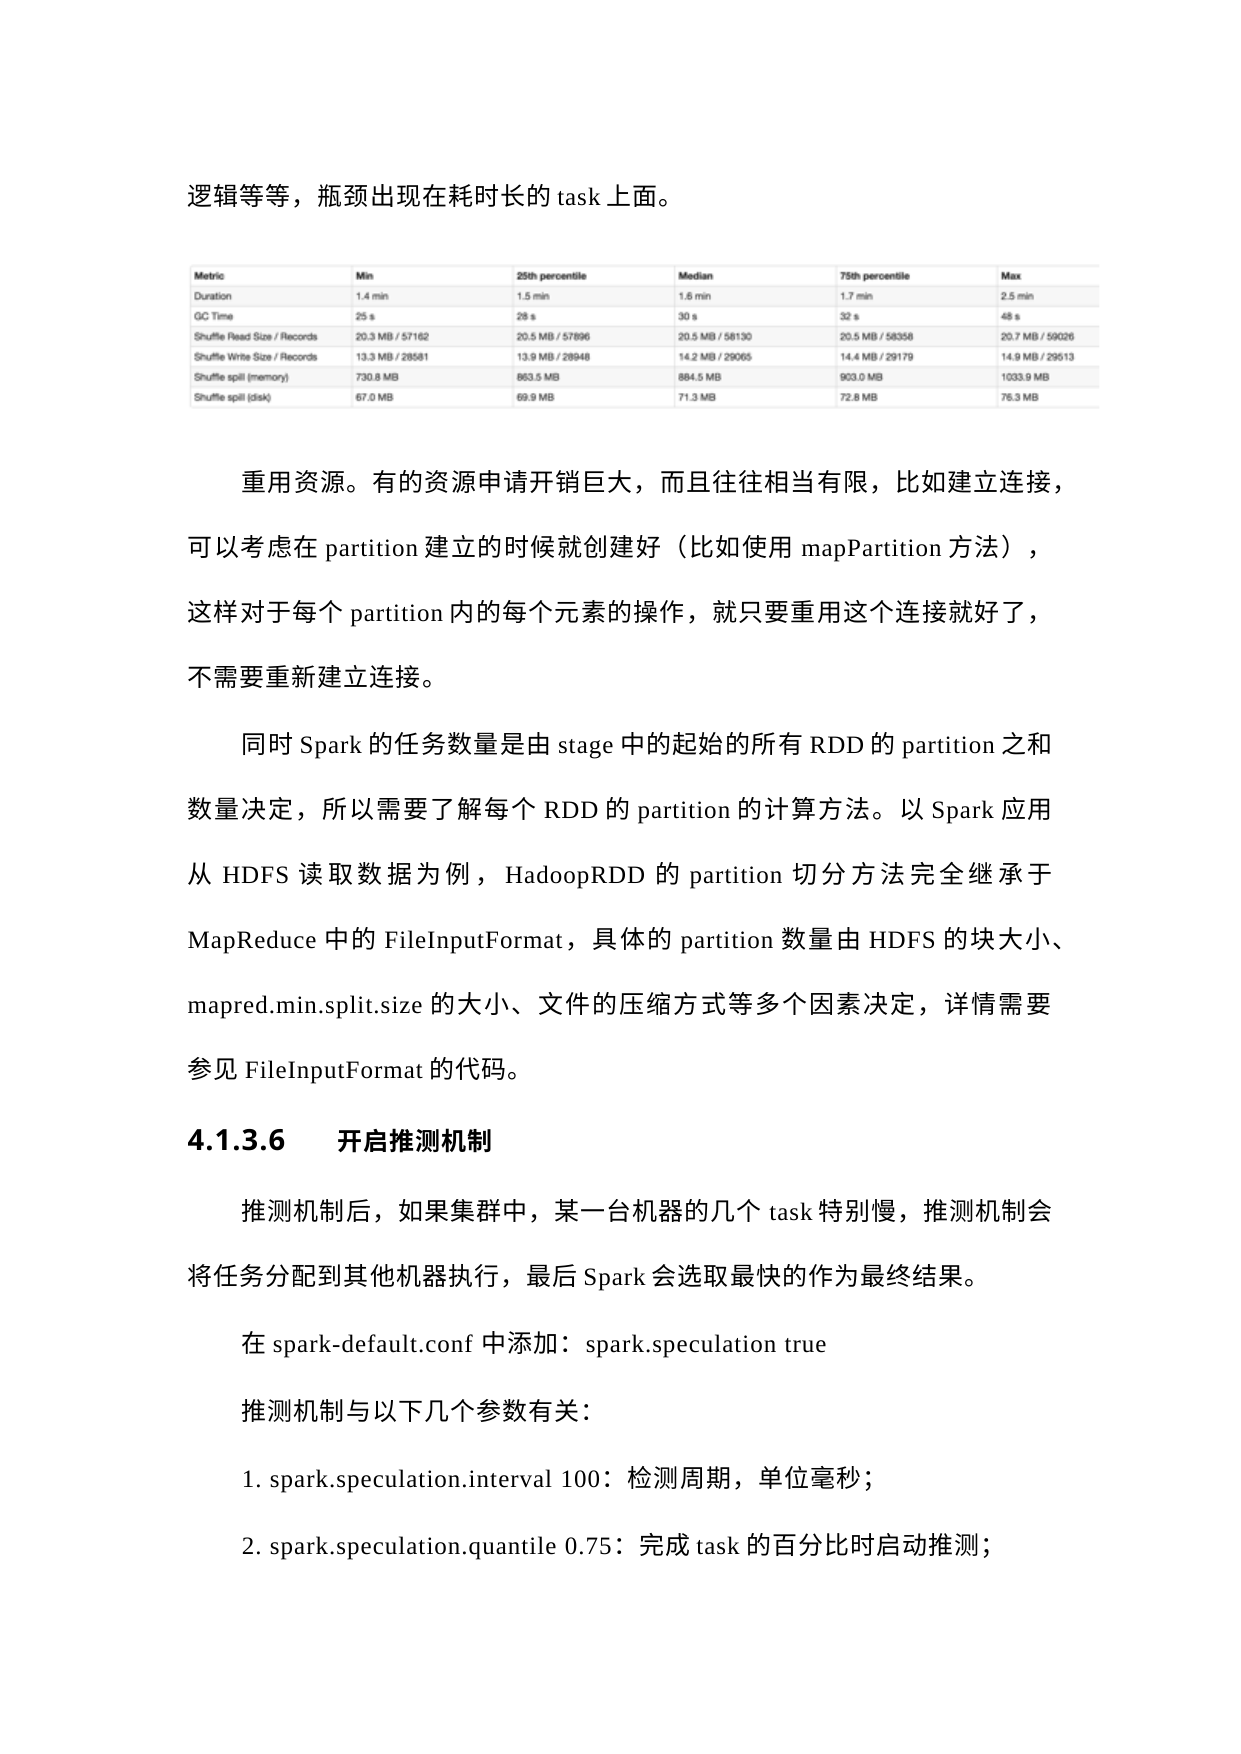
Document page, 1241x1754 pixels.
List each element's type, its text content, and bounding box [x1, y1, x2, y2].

subtitle 开启推测机制 [187, 1106, 1053, 1171]
text 1. spark.speculation.interval 100：检测周期，单位毫秒； [187, 1444, 1053, 1509]
text 重用资源。有的资源申请开销巨大，而且往往相当有限，比如建立连接，可以考虑在partition建立的时候就创建好（比如使用mapPartition方法），这样对于每个partition内的每个元素的操作，就只要重用这个连接就好了，不需要重新建立连接。 [187, 448, 1053, 708]
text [187, 162, 1053, 227]
text 推测机制后，如果集群中，某一台机器的几个task特别慢，推测机制会将任务分配到其他机器执行，最后Spark会选取最快的作为最终结果。 [187, 1177, 1053, 1307]
text 同时Spark的任务数量是由stage中的起始的所有RDD的partition之和数量决定，所以需要了解每个RDD的partition的计算方法。以Spark应用从HDFS读取数据为例，HadoopRDD的partition切分方法完全继承于MapReduce中的FileInputFormat，具体的partition数量由HDFS的块大小、mapred.min.split.size的大小、文件的压缩方式等多个因素决定，详情需要参见FileInputFormat的代码。 [187, 710, 1053, 1100]
text 2. spark.speculation.quantile 0.75：完成task的百分比时启动推测； [187, 1511, 1053, 1576]
text 推测机制与以下几个参数有关： [187, 1377, 1053, 1442]
text 在spark-default.conf 中添加：spark.speculation true [187, 1309, 1053, 1374]
picture [187, 263, 1100, 412]
